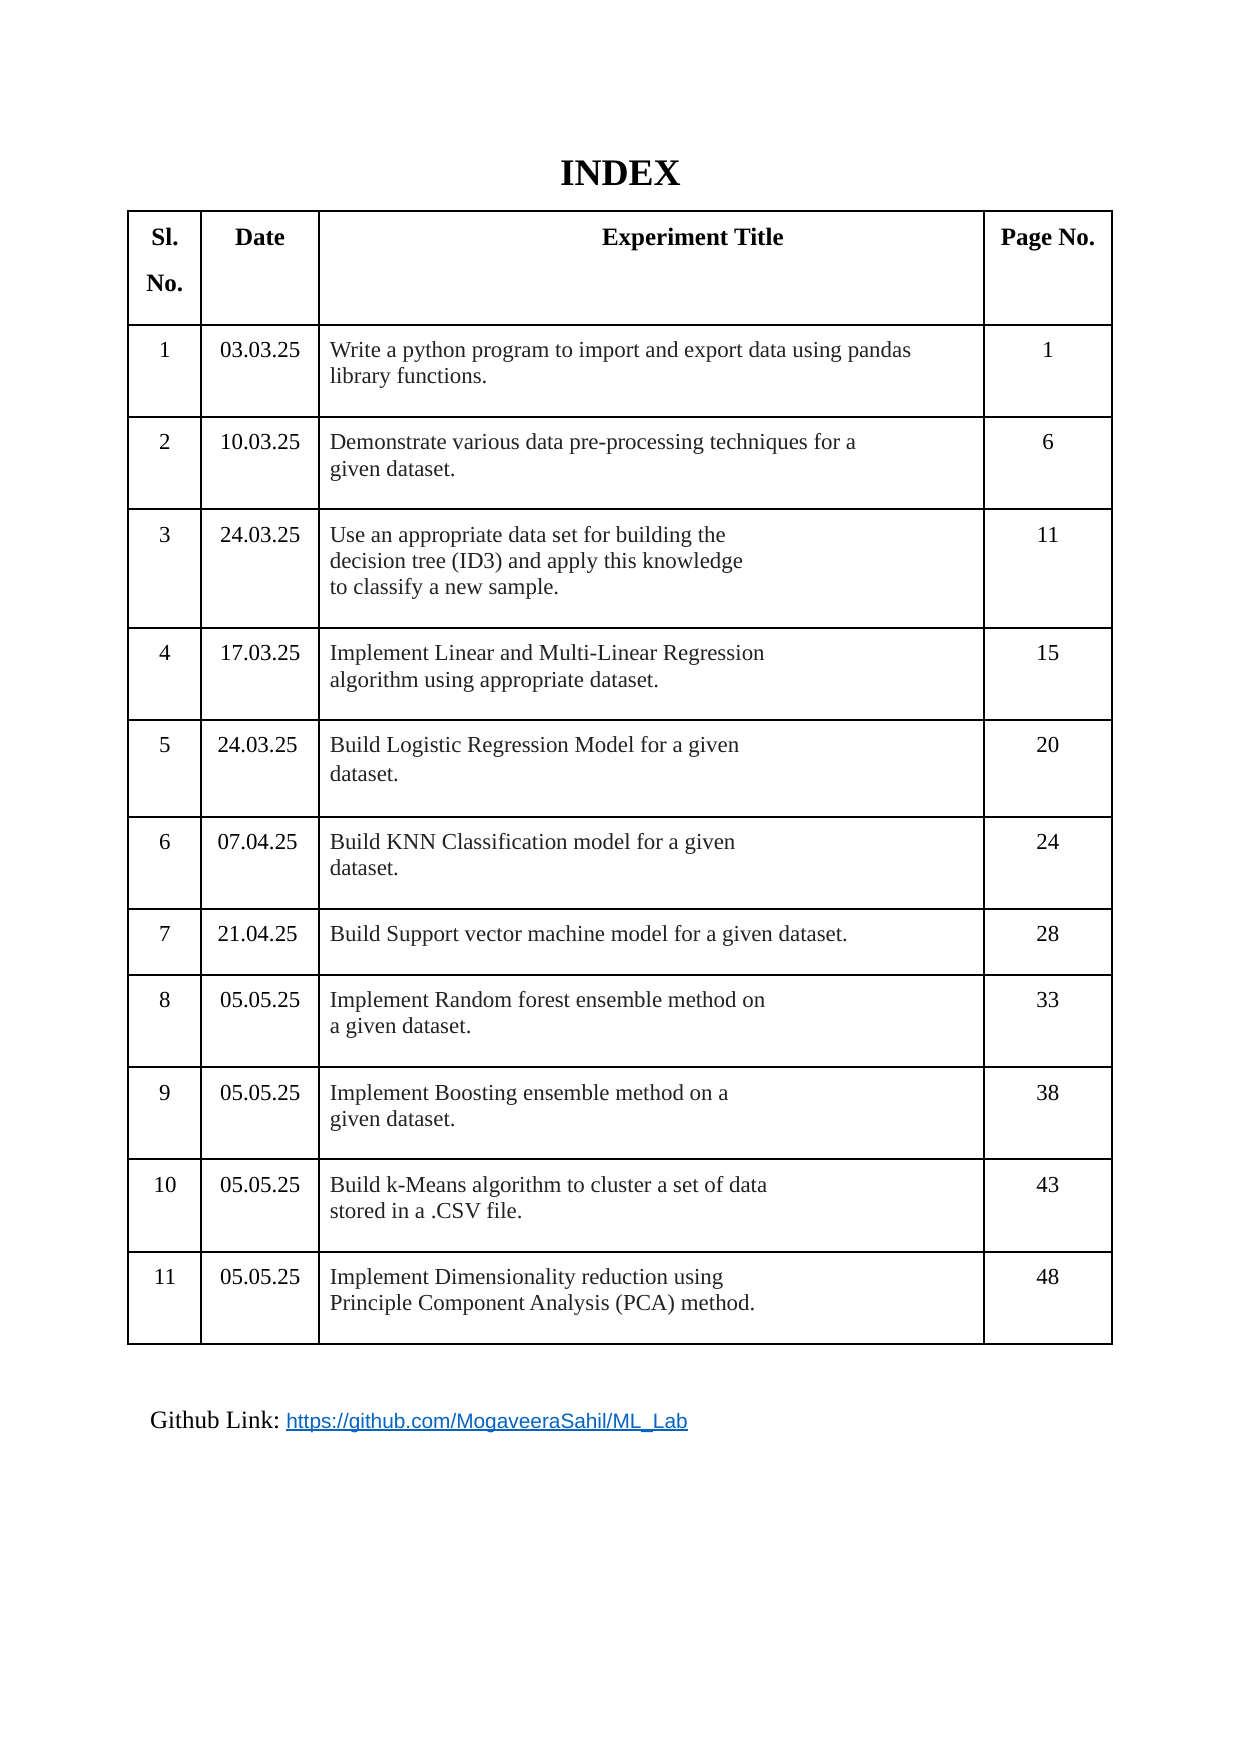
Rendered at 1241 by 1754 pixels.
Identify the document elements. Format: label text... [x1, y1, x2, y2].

text INDEX [150, 150, 1090, 193]
table_cell 38 [985, 1068, 1111, 1158]
table_header Date [202, 212, 318, 323]
table_cell 4 [129, 629, 200, 719]
table_cell 5 [129, 721, 200, 816]
table_cell Implement Random forest ensemble method on a given dataset. [320, 976, 983, 1066]
table_cell 05.05.25 [202, 976, 318, 1066]
table_cell 05.05.25 [202, 1253, 318, 1343]
table_cell 3 [129, 510, 200, 627]
table_cell 10 [129, 1160, 200, 1251]
table_cell 48 [985, 1253, 1111, 1343]
table_cell 43 [985, 1160, 1111, 1251]
table_cell Build k-Means algorithm to cluster a set of data stored in a .CSV file. [320, 1160, 983, 1251]
table_cell 10.03.25 [202, 418, 318, 508]
table_cell 2 [129, 418, 200, 508]
table_cell Use an appropriate data set for building the decision tree (ID3) and apply this knowledge to classify a new sample. [320, 510, 983, 627]
table_cell 03.03.25 [202, 326, 318, 416]
table_cell 17.03.25 [202, 629, 318, 719]
table_cell 24.03.25 [202, 510, 318, 627]
table_cell 9 [129, 1068, 200, 1158]
table_cell 7 [129, 910, 200, 974]
table_cell 15 [985, 629, 1111, 719]
table_cell Implement Dimensionality reduction using Principle Component Analysis (PCA) method. [320, 1253, 983, 1343]
table_cell Build Support vector machine model for a given dataset. [320, 910, 983, 974]
table_cell Implement Boosting ensemble method on a given dataset. [320, 1068, 983, 1158]
table_cell 1 [985, 326, 1111, 416]
table_header Sl. No. [129, 212, 200, 323]
table_cell 8 [129, 976, 200, 1066]
table_cell Demonstrate various data pre-processing techniques for a given dataset. [320, 418, 983, 508]
table_cell 11 [129, 1253, 200, 1343]
table_header Page No. [985, 212, 1111, 323]
table_cell 11 [985, 510, 1111, 627]
table_cell Implement Linear and Multi-Linear Regression algorithm using appropriate dataset. [320, 629, 983, 719]
table_cell 24.03.25 [202, 721, 318, 816]
table_cell Build KNN Classification model for a given dataset. [320, 818, 983, 908]
table_cell 05.05.25 [202, 1068, 318, 1158]
table_cell Build Logistic Regression Model for a given dataset. [320, 721, 983, 816]
table_cell 1 [129, 326, 200, 416]
table_cell 33 [985, 976, 1111, 1066]
text Github Link: https://github.com/MogaveeraSahil/ML_Lab [150, 1405, 1090, 1433]
table_cell Write a python program to import and export data using pandas library functions. [320, 326, 983, 416]
table_cell 6 [985, 418, 1111, 508]
table_cell 6 [129, 818, 200, 908]
table_cell 28 [985, 910, 1111, 974]
table_cell 21.04.25 [202, 910, 318, 974]
table_cell 07.04.25 [202, 818, 318, 908]
table_cell 20 [985, 721, 1111, 816]
table_cell 24 [985, 818, 1111, 908]
table_header Experiment Title [320, 212, 983, 323]
table_cell 05.05.25 [202, 1160, 318, 1251]
